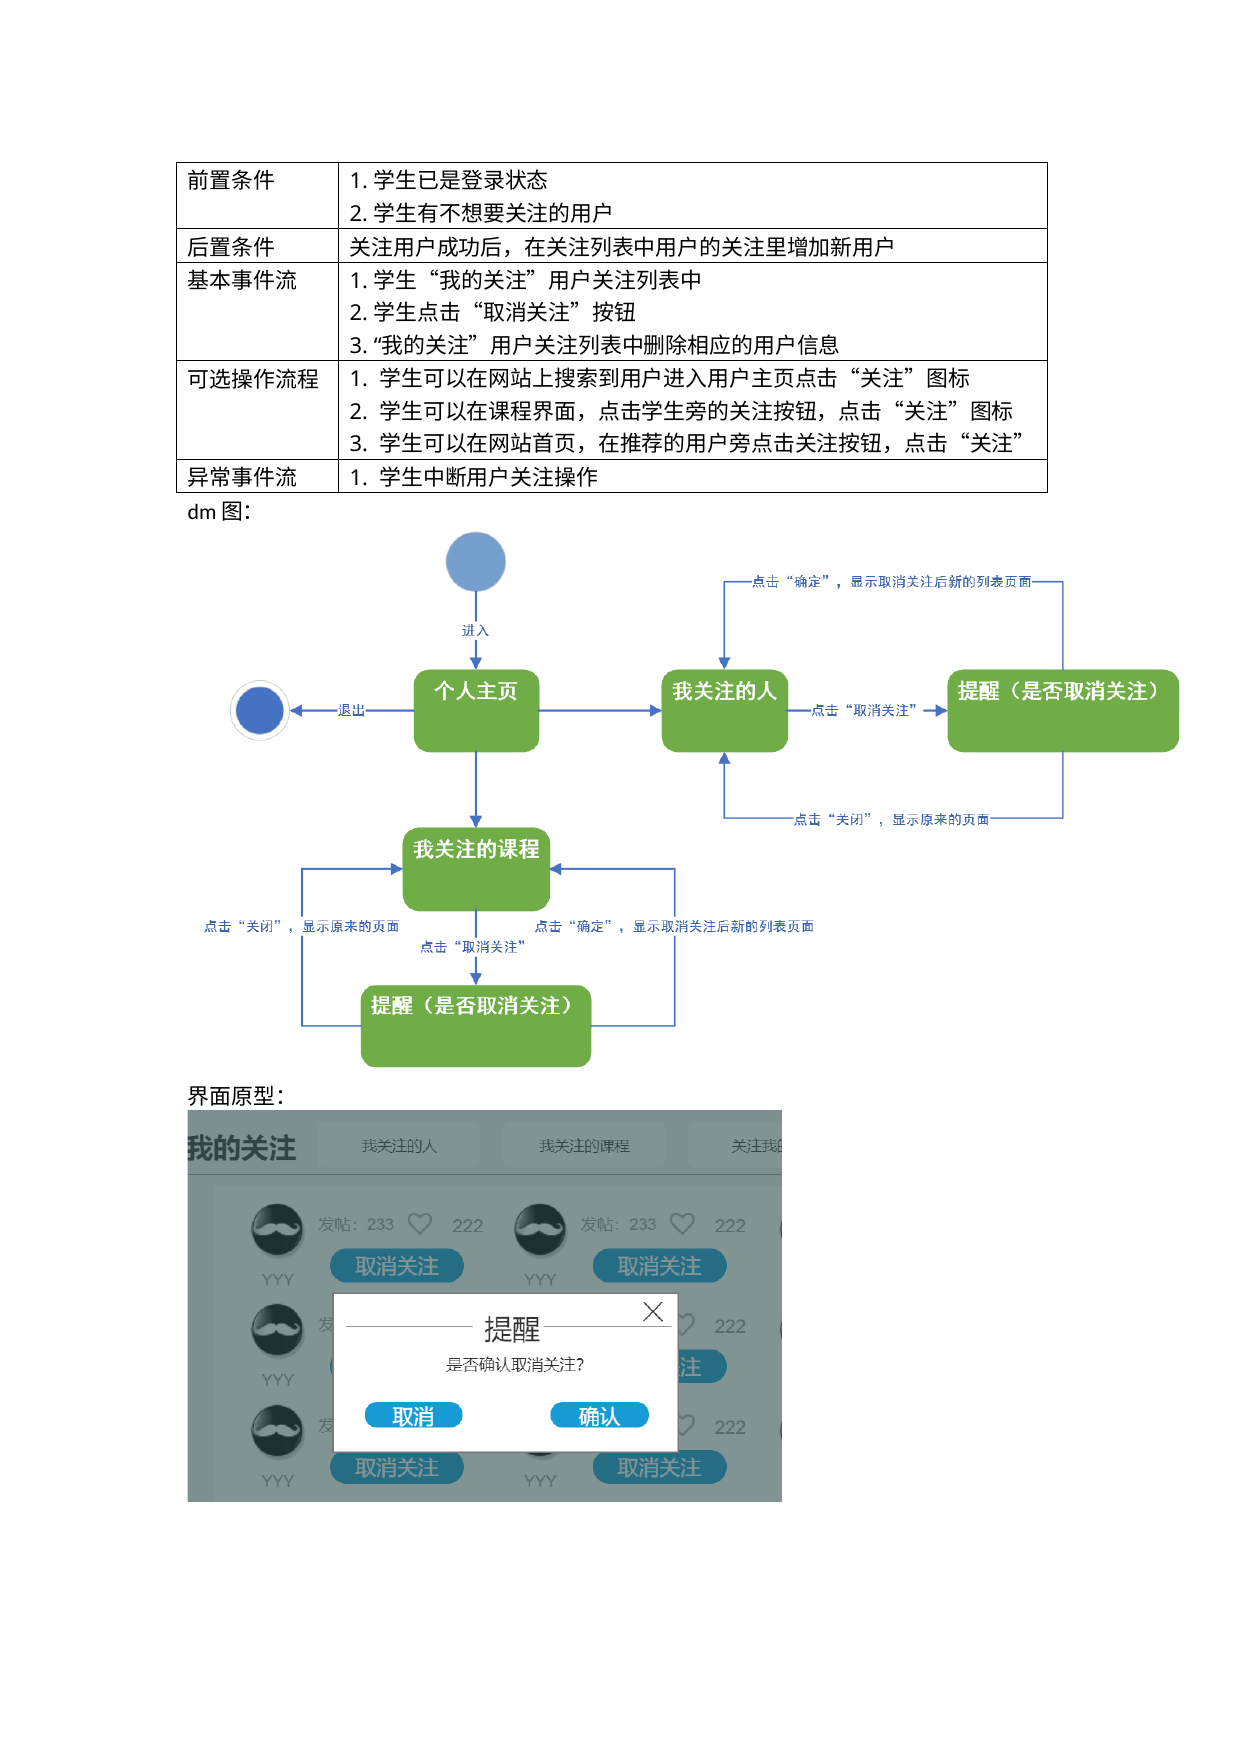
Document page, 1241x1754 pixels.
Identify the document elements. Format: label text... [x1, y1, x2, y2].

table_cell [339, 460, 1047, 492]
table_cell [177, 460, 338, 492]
text dm图： [187, 493, 1053, 525]
picture [187, 525, 1188, 1071]
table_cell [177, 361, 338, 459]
picture [187, 1110, 782, 1502]
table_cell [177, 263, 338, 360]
text 界面原型： [187, 1078, 1053, 1111]
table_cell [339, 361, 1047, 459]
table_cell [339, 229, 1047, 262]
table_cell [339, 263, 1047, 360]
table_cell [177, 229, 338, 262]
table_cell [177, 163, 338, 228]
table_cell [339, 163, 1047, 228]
